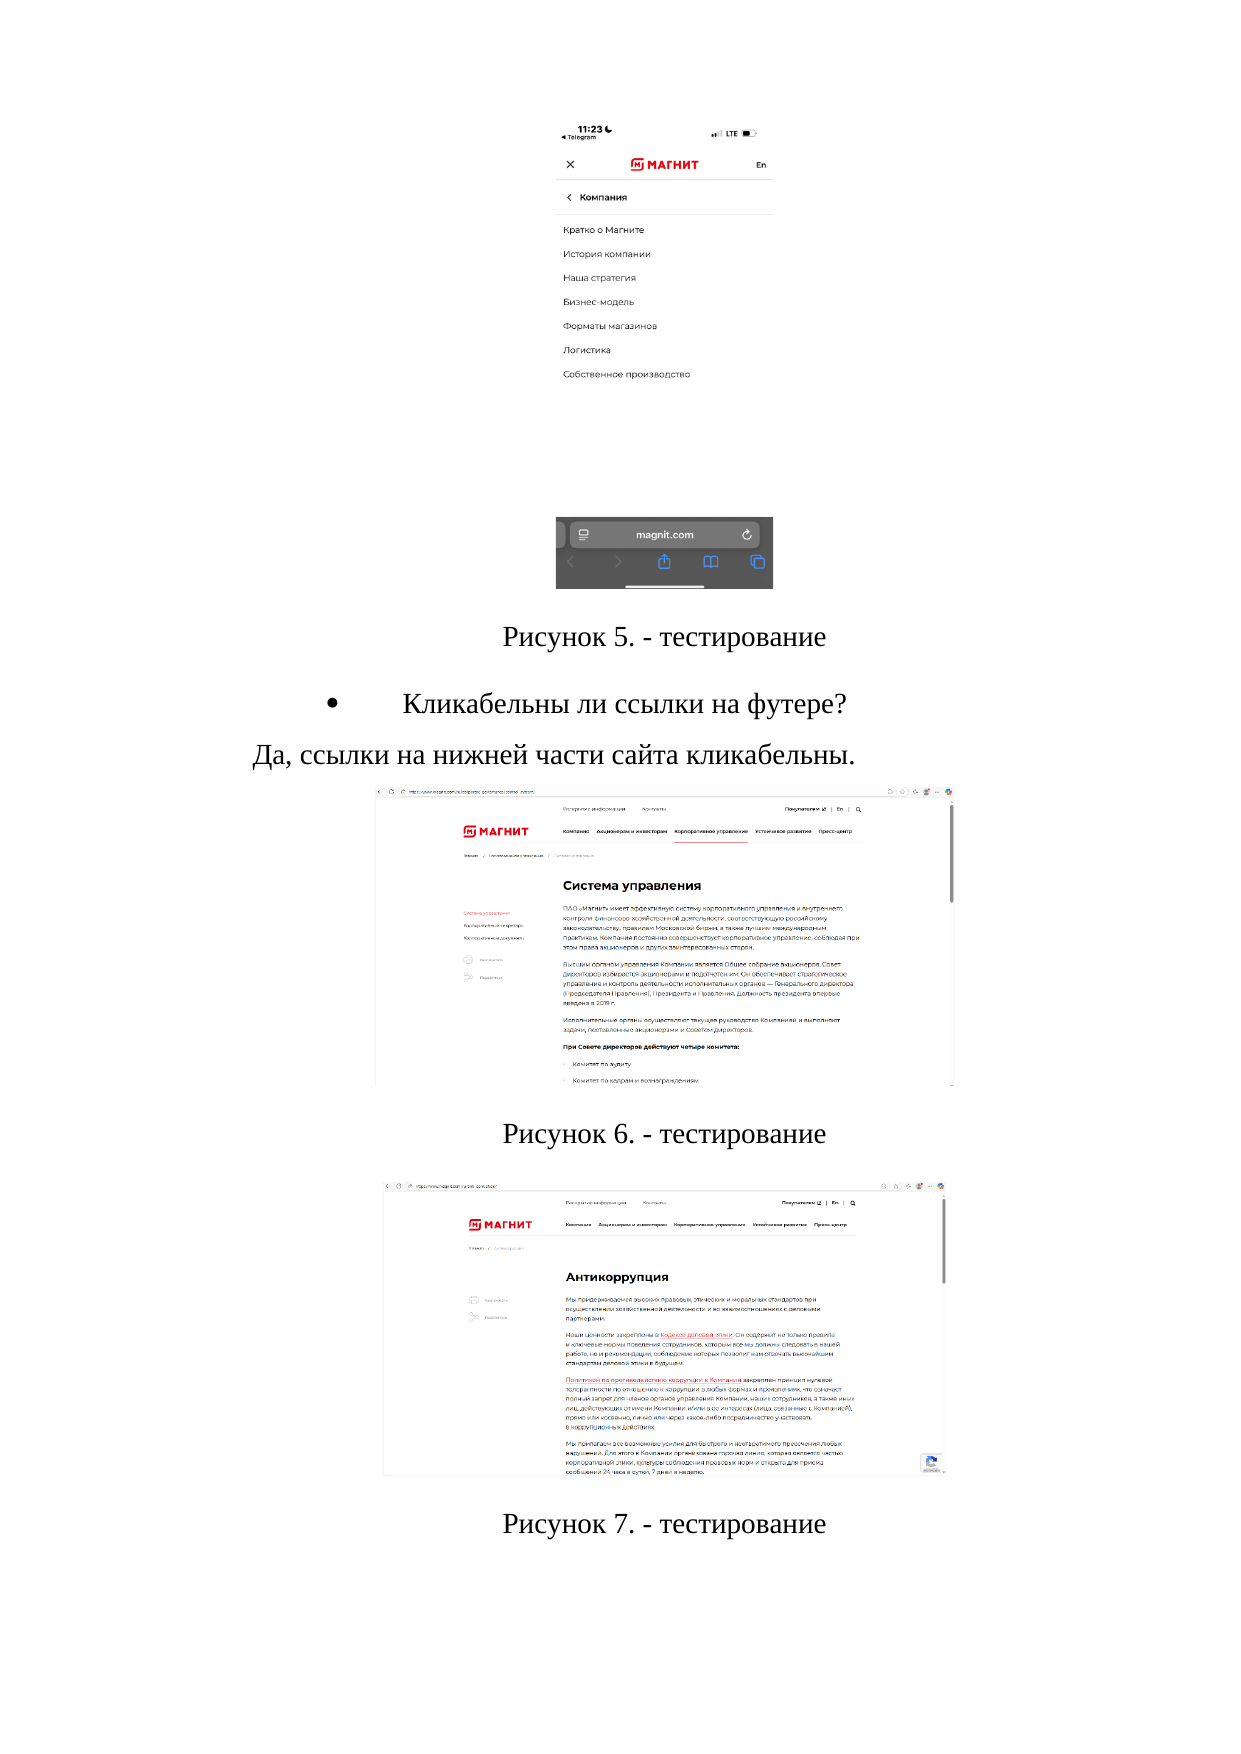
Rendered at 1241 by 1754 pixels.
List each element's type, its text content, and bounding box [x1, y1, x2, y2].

picture [374, 787, 955, 1086]
list Кликабельны ли ссылки на футере? [252, 687, 1152, 720]
text Рисунок 7. - тестирование [177, 1506, 1152, 1539]
picture [382, 1182, 947, 1476]
text Да, ссылки на нижней части сайта кликабельны. [177, 737, 1152, 771]
picture [555, 118, 774, 589]
text Рисунок 5. - тестирование [177, 619, 1152, 653]
text Рисунок 6. - тестирование [177, 1116, 1152, 1149]
